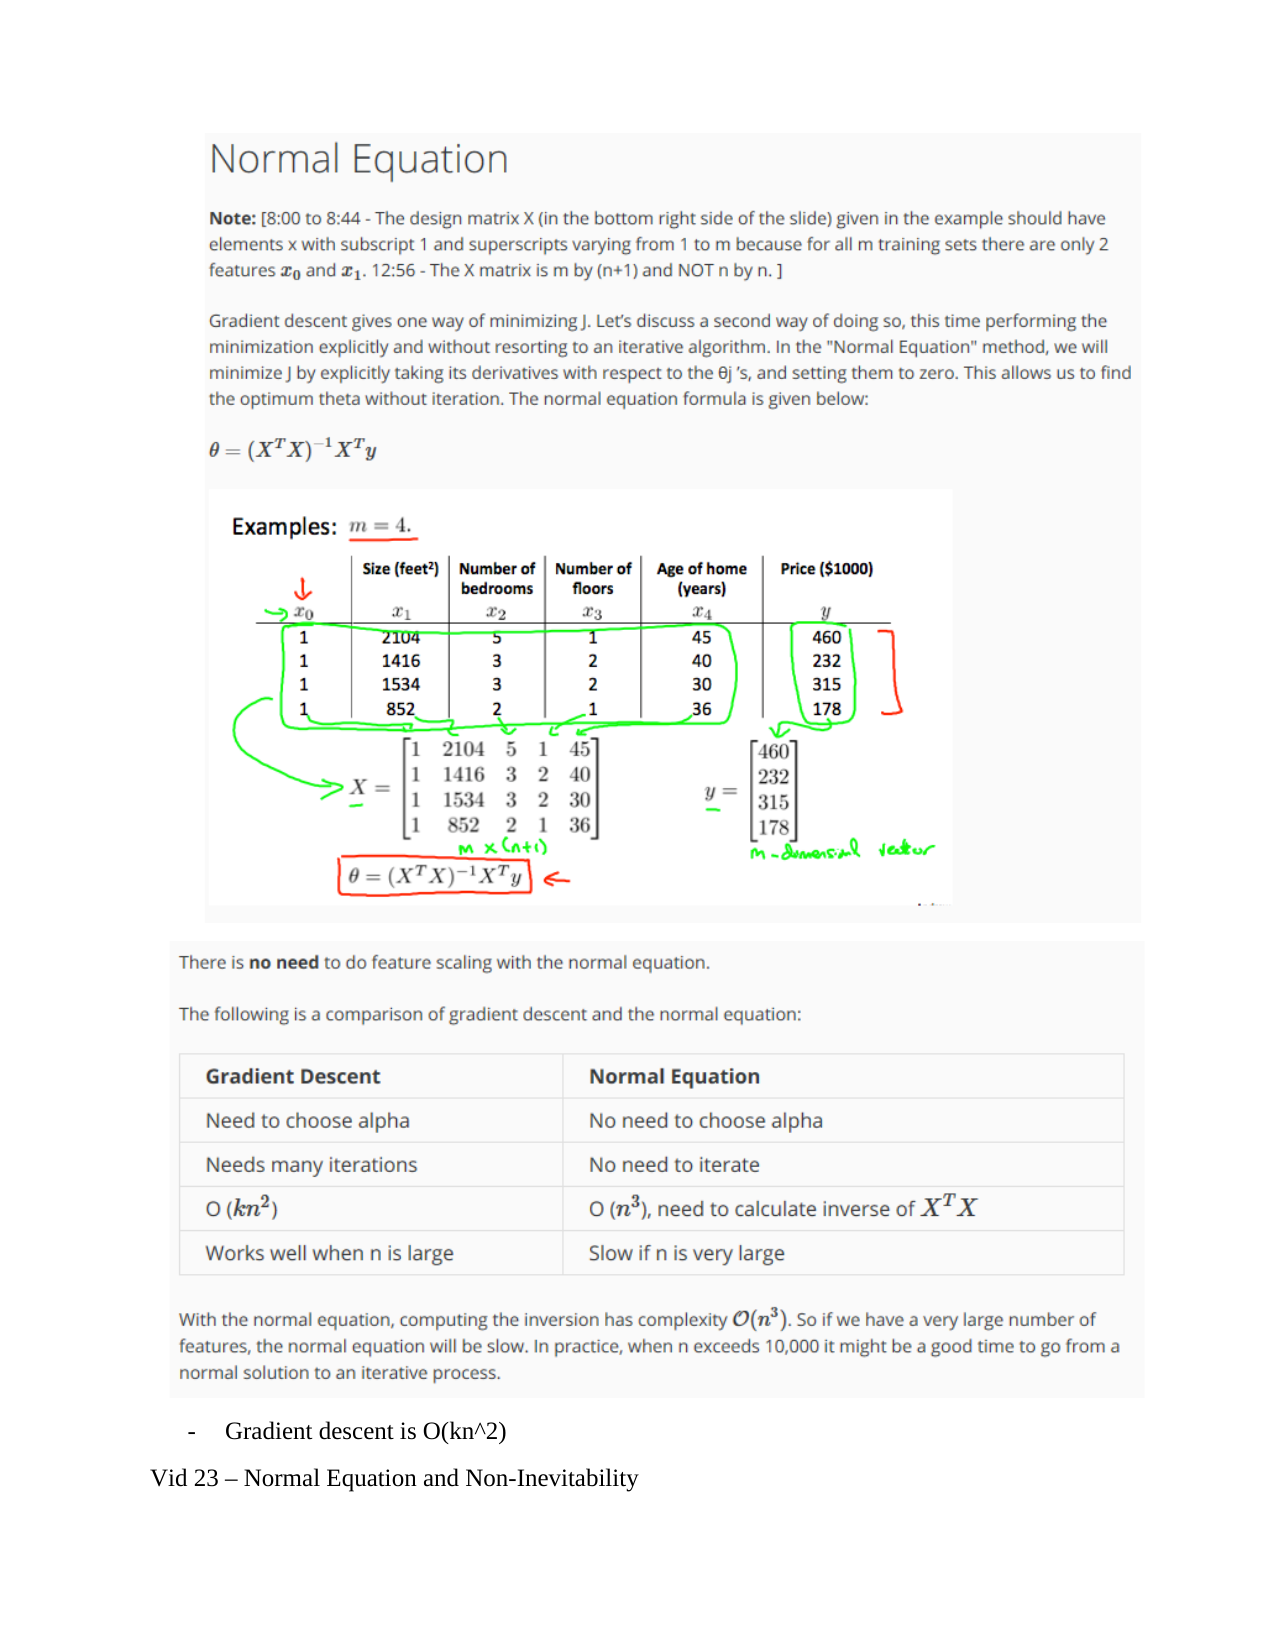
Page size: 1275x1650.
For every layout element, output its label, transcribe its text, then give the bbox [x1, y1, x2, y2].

picture [204, 133, 1142, 923]
picture [169, 941, 1145, 1398]
text Vid 23 – Normal Equation and Non-Inevitability [150, 1463, 1125, 1492]
list Gradient descent is O(kn^2) [187, 1416, 1125, 1444]
